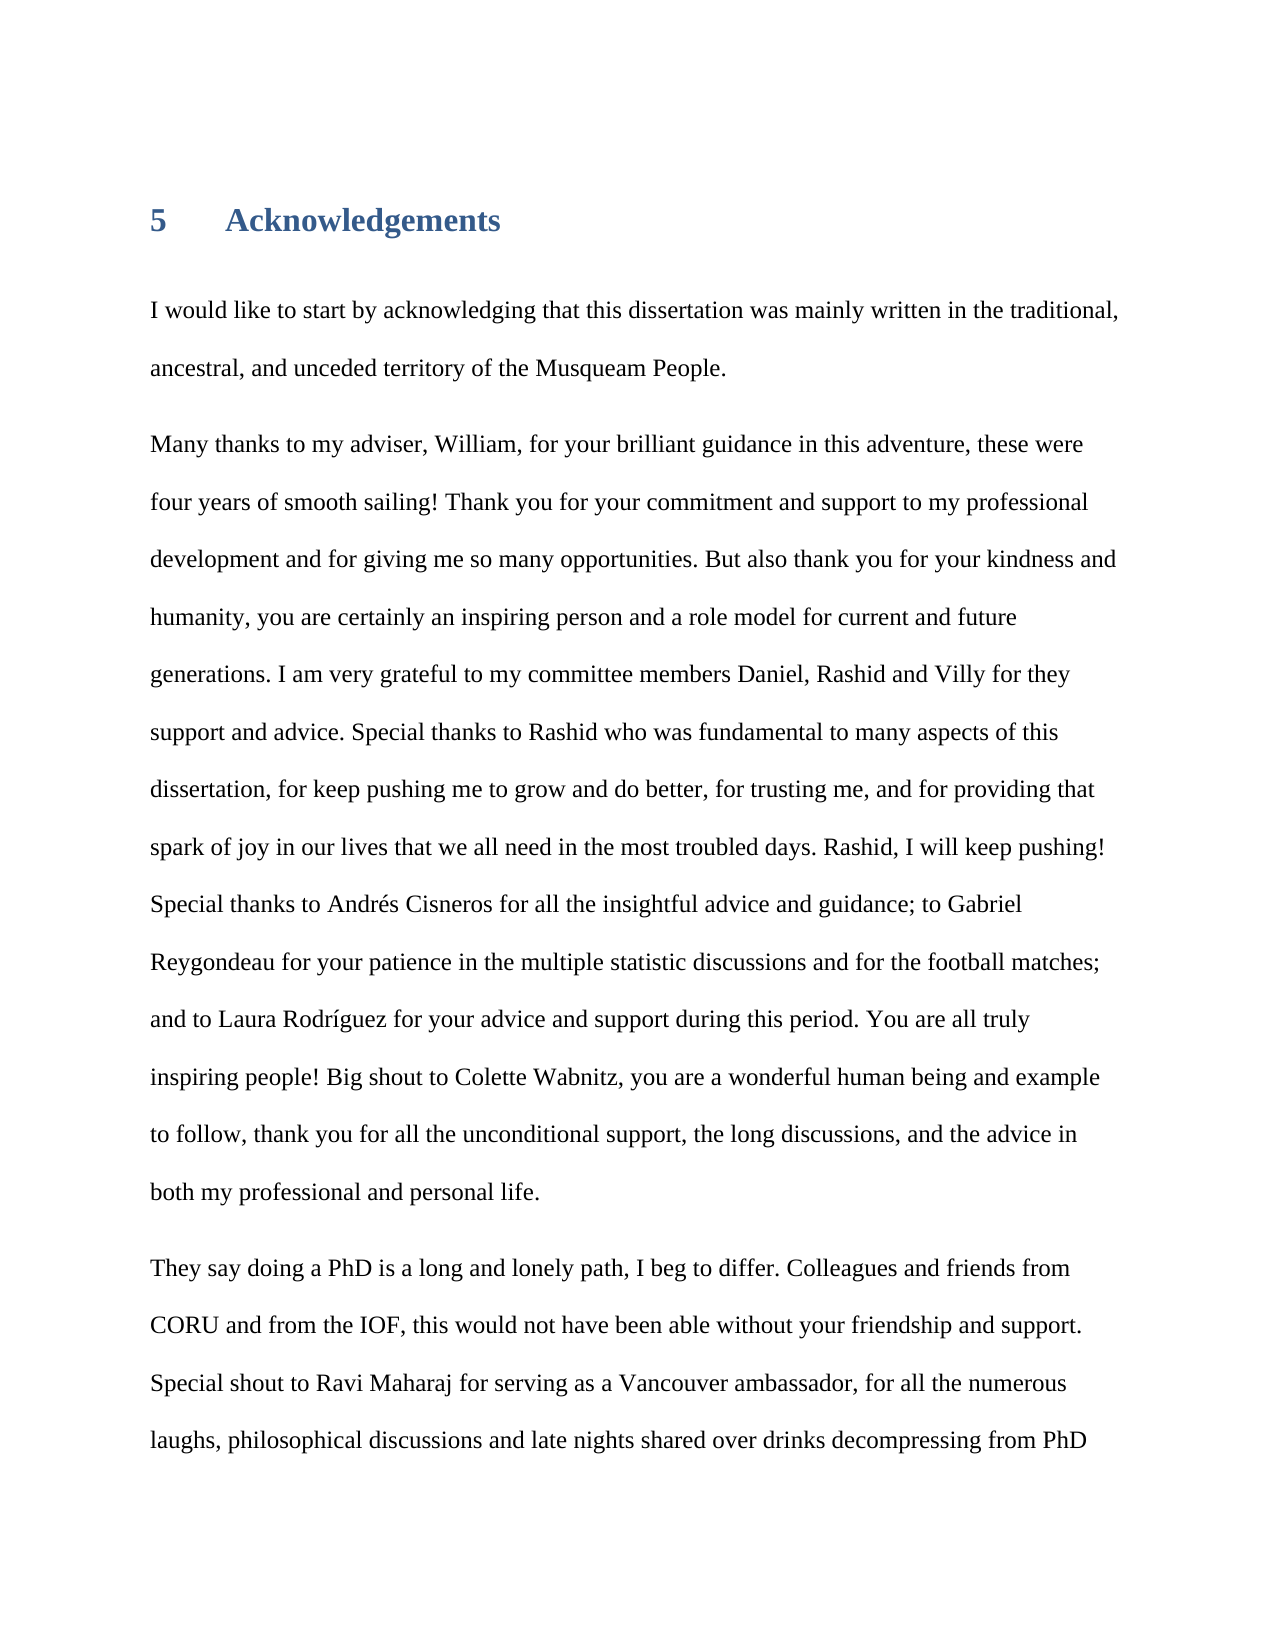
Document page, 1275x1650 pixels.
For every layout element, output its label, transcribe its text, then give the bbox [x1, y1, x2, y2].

subtitle 5 Acknowledgements [150, 200, 1125, 238]
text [150, 1253, 1125, 1454]
text I would like to start by acknowledging that this dissertation was mainly written in the traditional, ancestral, and unceded territory of the Musqueam People. [150, 295, 1125, 382]
text Many thanks to my adviser, William, for your brilliant guidance in this adventure, these were four years of smooth sailing! Thank you for your commitment and support to my professional development and for giving me so many opportunities. But also thank you for your kindness and humanity, you are certainly an inspiring person and a role model for current and future generations. I am very grateful to my committee members Daniel, Rashid and Villy for they support and advice. Special thanks to Rashid who was fundamental to many aspects of this dissertation, for keep pushing me to grow and do better, for trusting me, and for providing that spark of joy in our lives that we all need in the most troubled days. Rashid, I will keep pushing! Special thanks to Andrés Cisneros for all the insightful advice and guidance; to Gabriel Reygondeau for your patience in the multiple statistic discussions and for the football matches; and to Laura Rodríguez for your advice and support during this period. You are all truly inspiring people! Big shout to Colette Wabnitz, you are a wonderful human being and example to follow, thank you for all the unconditional support, the long discussions, and the advice in both my professional and personal life. [150, 429, 1125, 1205]
